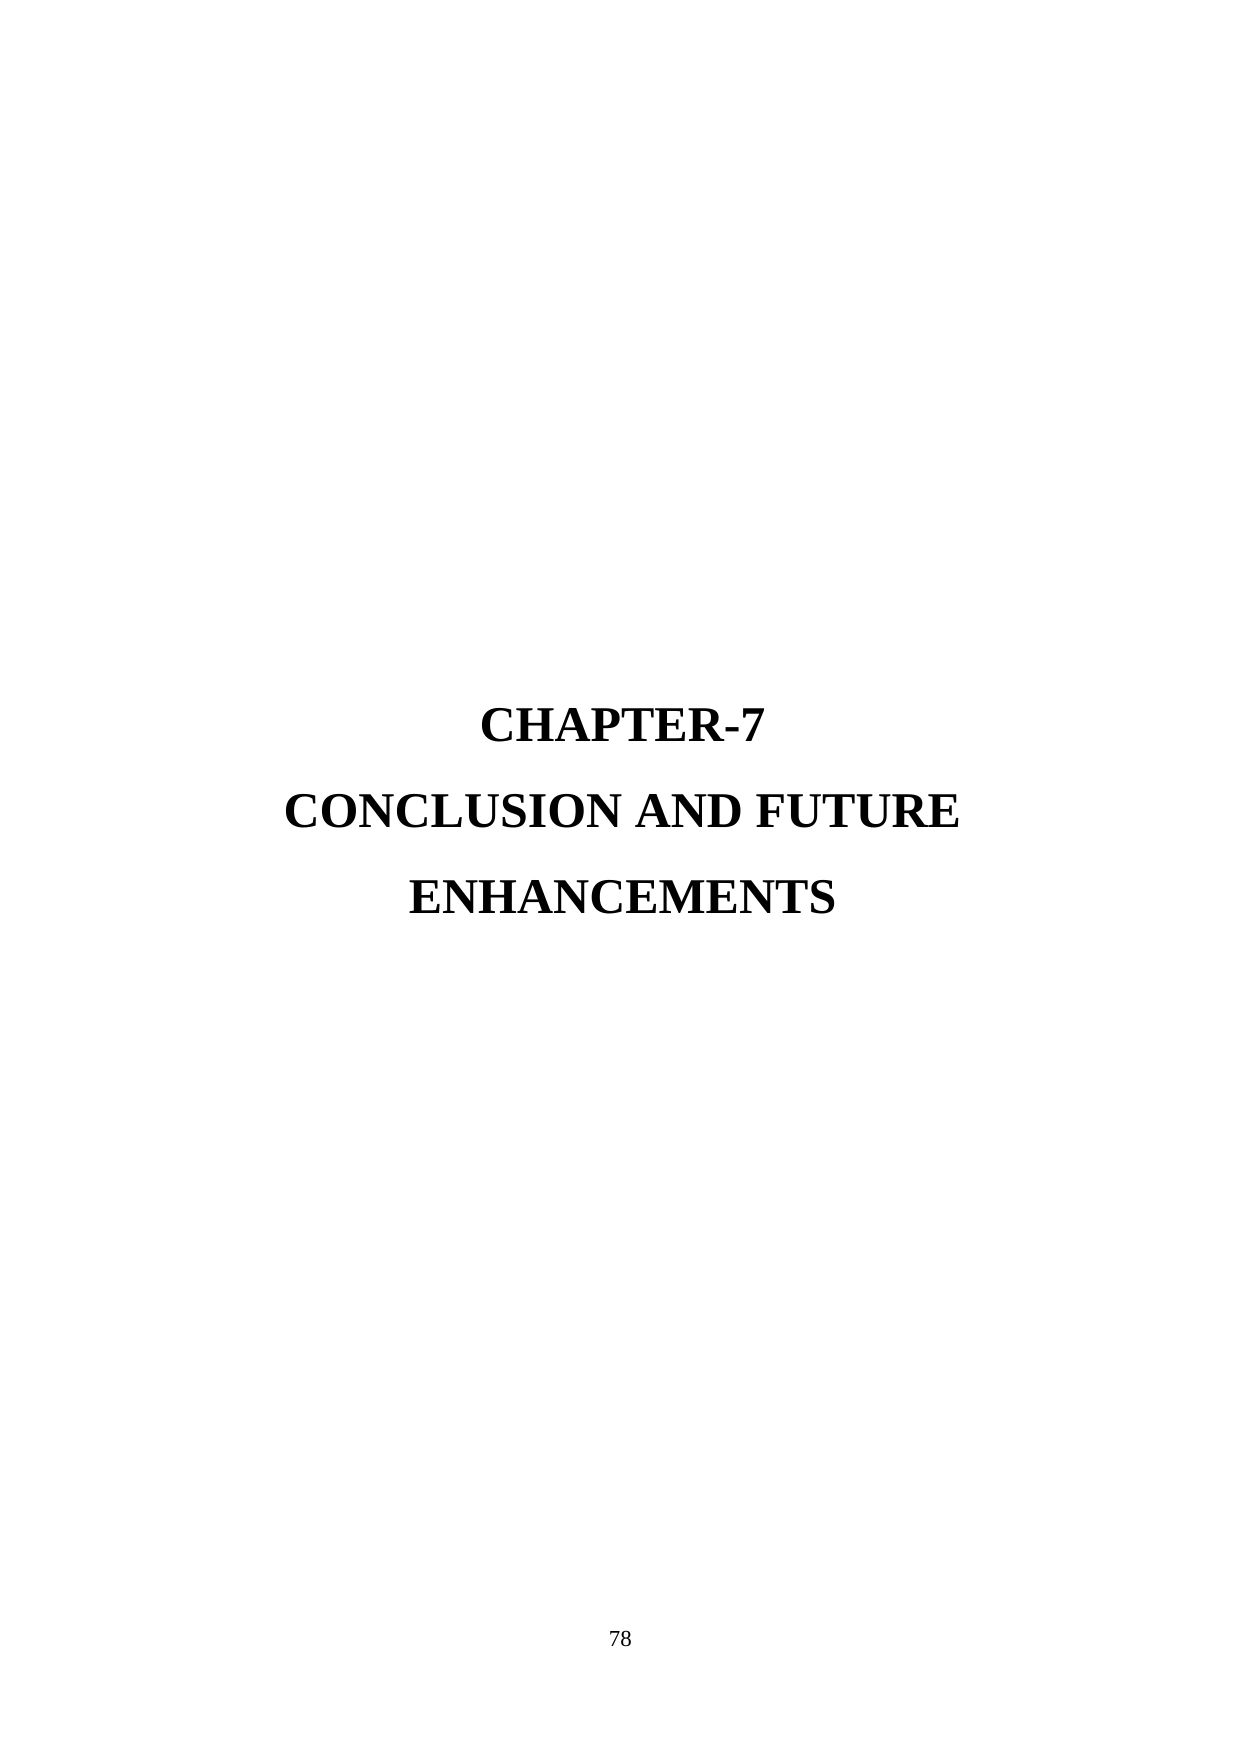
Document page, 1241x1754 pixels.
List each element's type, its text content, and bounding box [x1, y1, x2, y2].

subtitle CONCLUSION AND FUTURE ENHANCEMENTS [150, 781, 1094, 925]
subtitle CHAPTER-7 [150, 695, 1094, 752]
